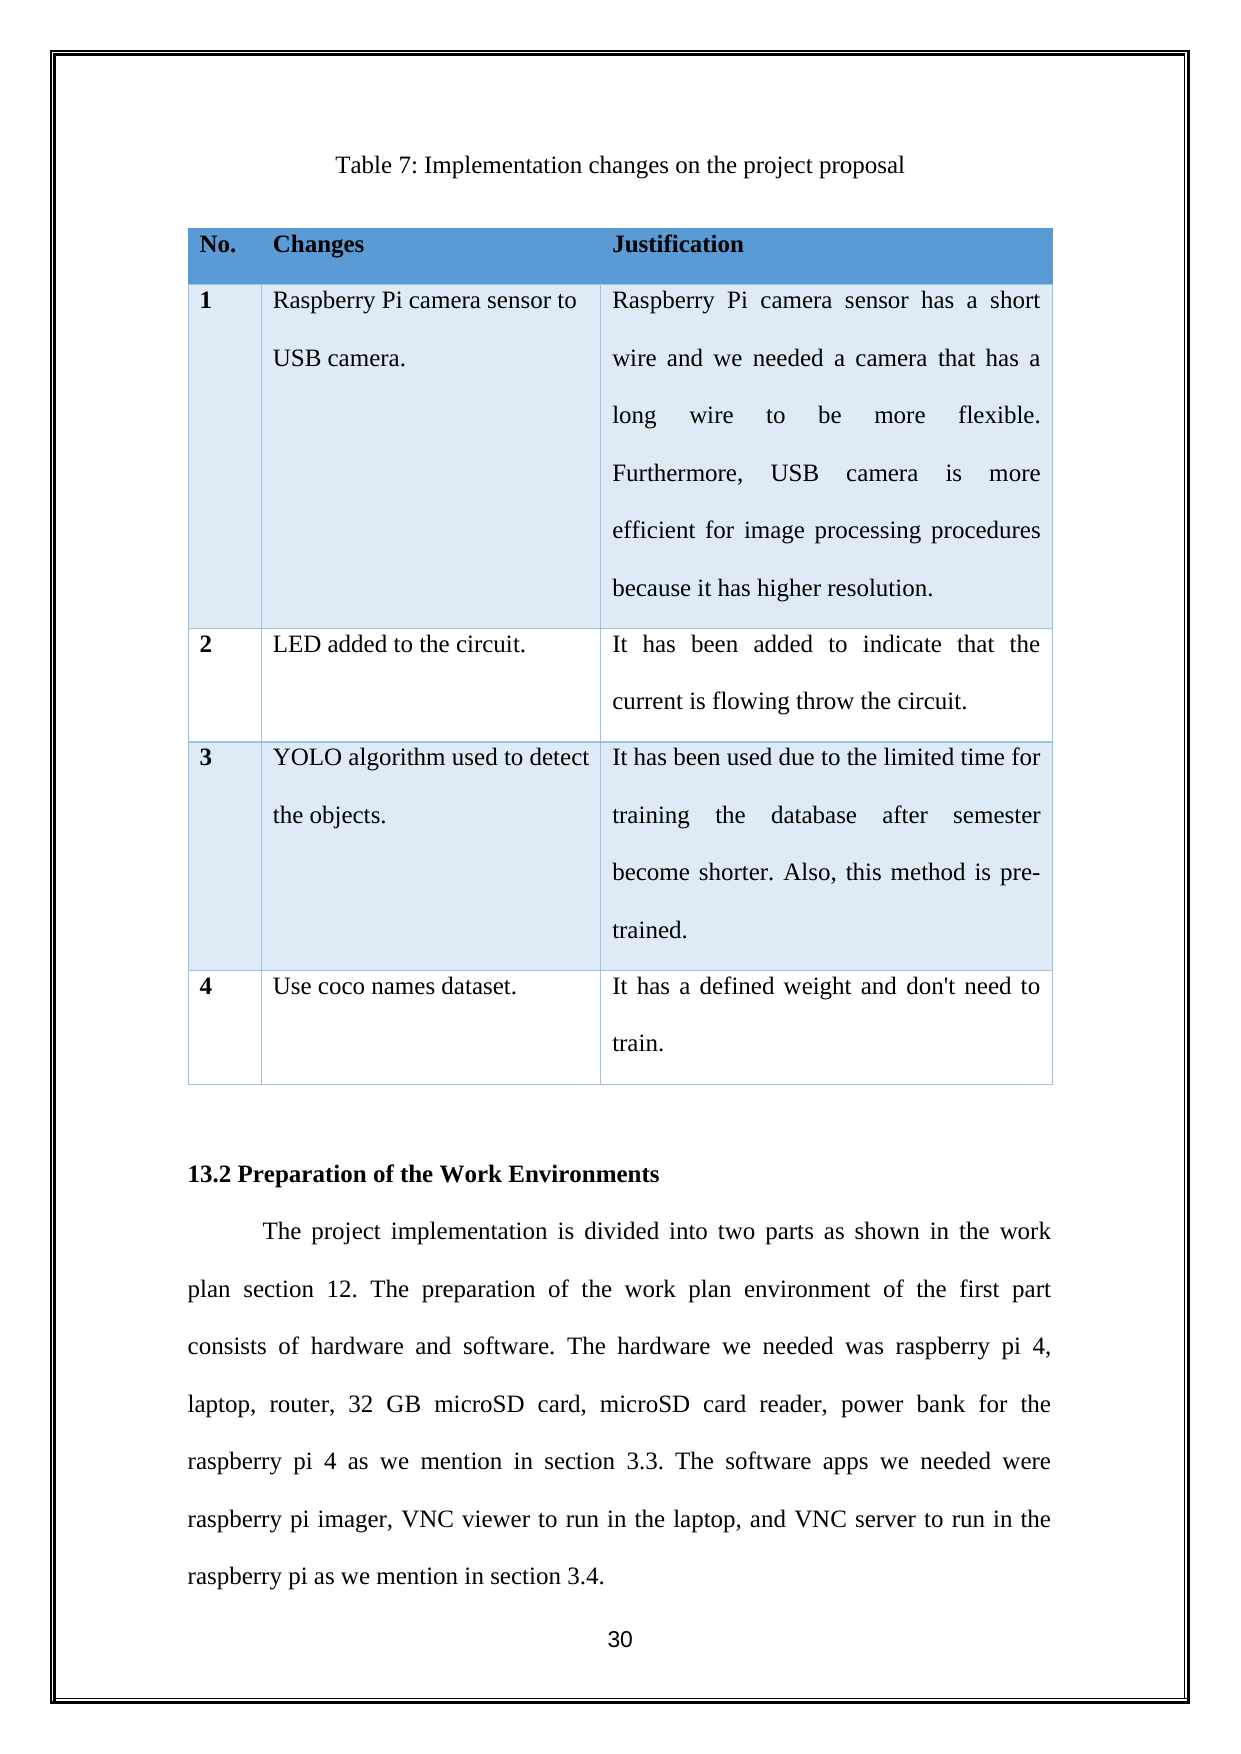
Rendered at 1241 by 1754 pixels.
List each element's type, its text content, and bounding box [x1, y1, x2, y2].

table_cell It has been used due to the limited time for training the database after semester become shorter. Also, this method is pre-trained. [601, 743, 1052, 970]
text The project implementation is divided into two parts as shown in the work plan section 12. The preparation of the work plan environment of the first part consists of hardware and software. The hardware we needed was raspberry pi 4, laptop, router, 32 GB microSD card, microSD card reader, power bank for the raspberry pi 4 as we mention in section 3.3. The software apps we needed were raspberry pi imager, VNC viewer to run in the laptop, and VNC server to run in the raspberry pi as we mention in section 3.4. [187, 1216, 1053, 1590]
table_cell LED added to the circuit. [262, 629, 600, 741]
table_cell It has a defined weight and don't need to train. [601, 971, 1052, 1083]
table_cell 2 [189, 629, 261, 741]
table_cell Raspberry Pi camera sensor to USB camera. [262, 285, 600, 628]
table_cell It has been added to indicate that the current is flowing throw the circuit. [601, 629, 1052, 741]
table_header No. [189, 229, 261, 284]
table_cell Raspberry Pi camera sensor has a short wire and we needed a camera that has a long wire to be more flexible. Furthermore, USB camera is more efficient for image processing procedures because it has higher resolution. [601, 285, 1052, 628]
subtitle Preparation of the Work Environments [187, 1159, 1053, 1187]
text Table 7: Implementation changes on the project proposal [187, 150, 1053, 179]
table_header Justification [601, 229, 1052, 284]
table_cell 3 [189, 743, 261, 970]
table_cell YOLO algorithm used to detect the objects. [262, 743, 600, 970]
table_header Changes [262, 229, 600, 284]
table_cell 4 [189, 971, 261, 1083]
table_cell 1 [189, 285, 261, 628]
table_cell Use coco names dataset. [262, 971, 600, 1083]
